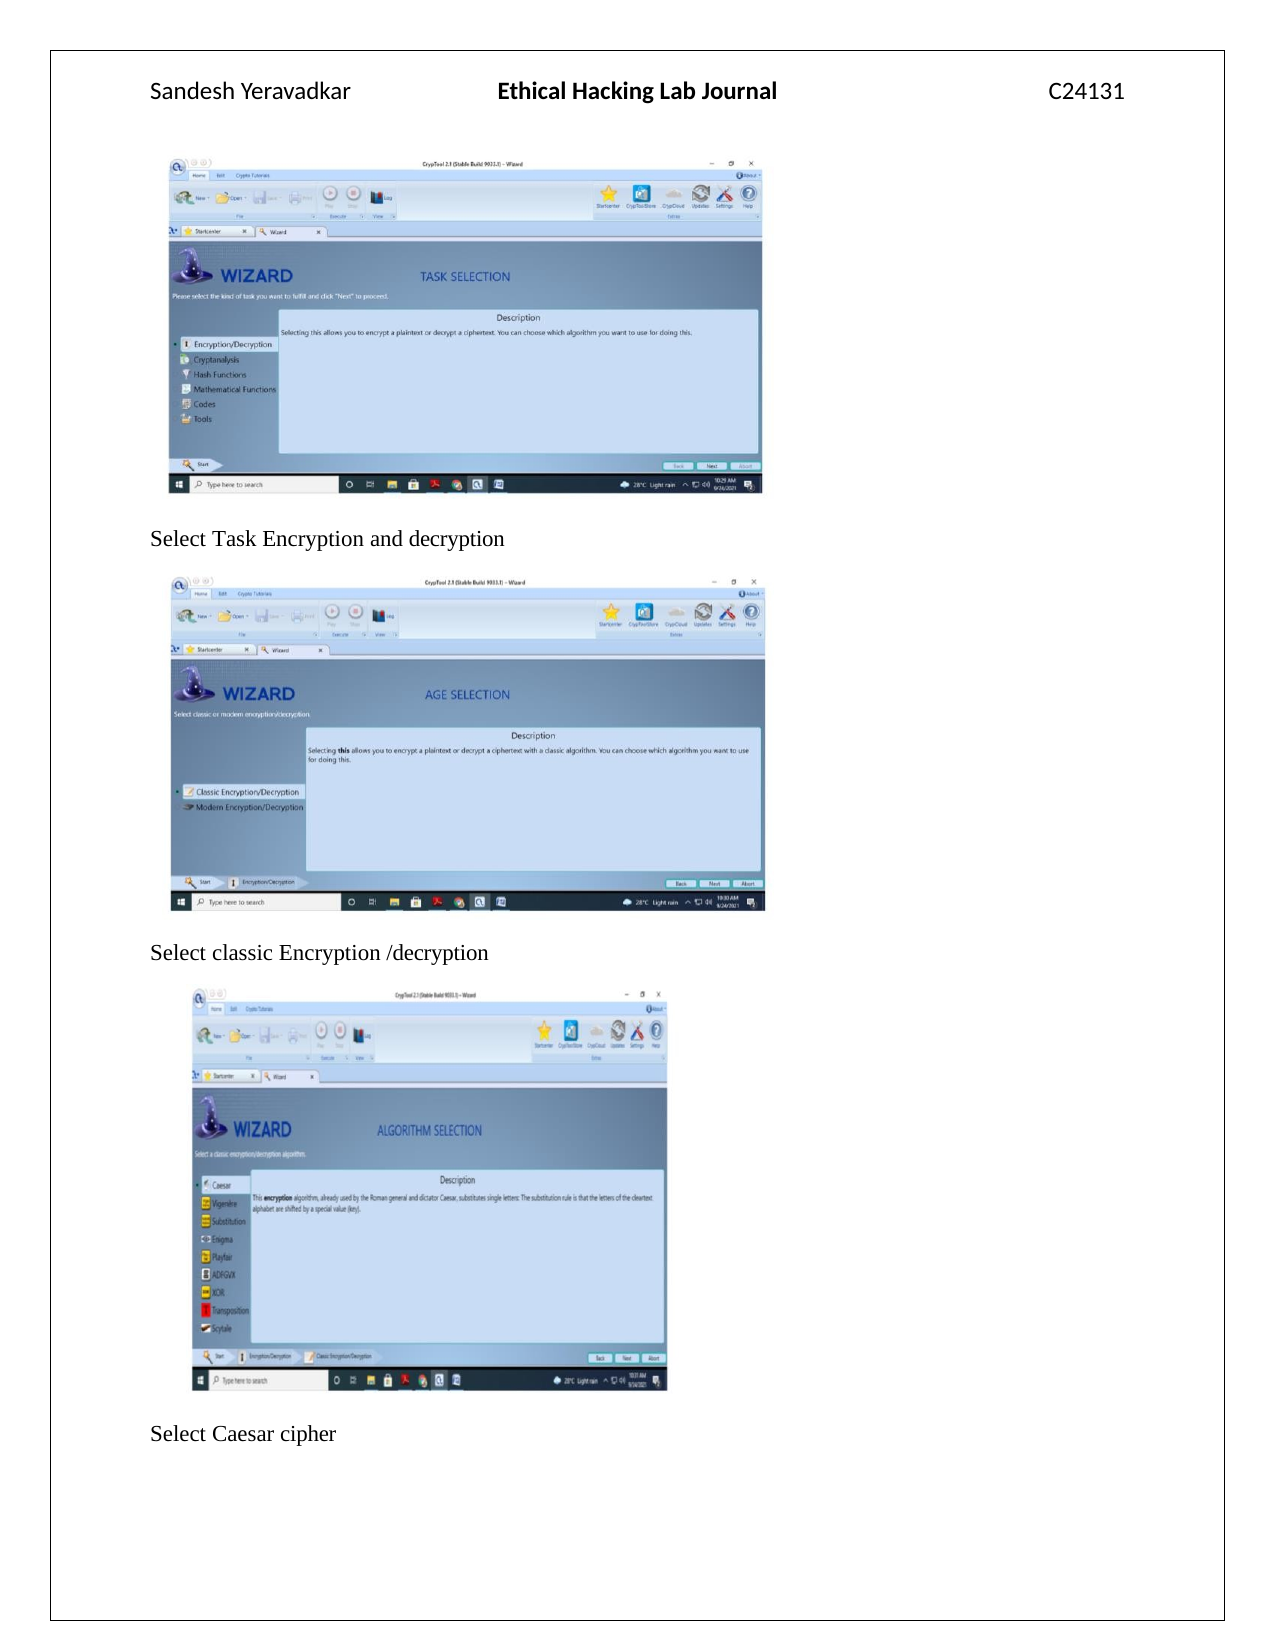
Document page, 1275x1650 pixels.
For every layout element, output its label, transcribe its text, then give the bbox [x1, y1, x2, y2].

text Select Caesar cipher [150, 1421, 1125, 1447]
picture [162, 150, 774, 499]
text Select Task Encryption and decryption [150, 525, 1125, 552]
picture [162, 570, 774, 920]
picture [186, 984, 679, 1394]
